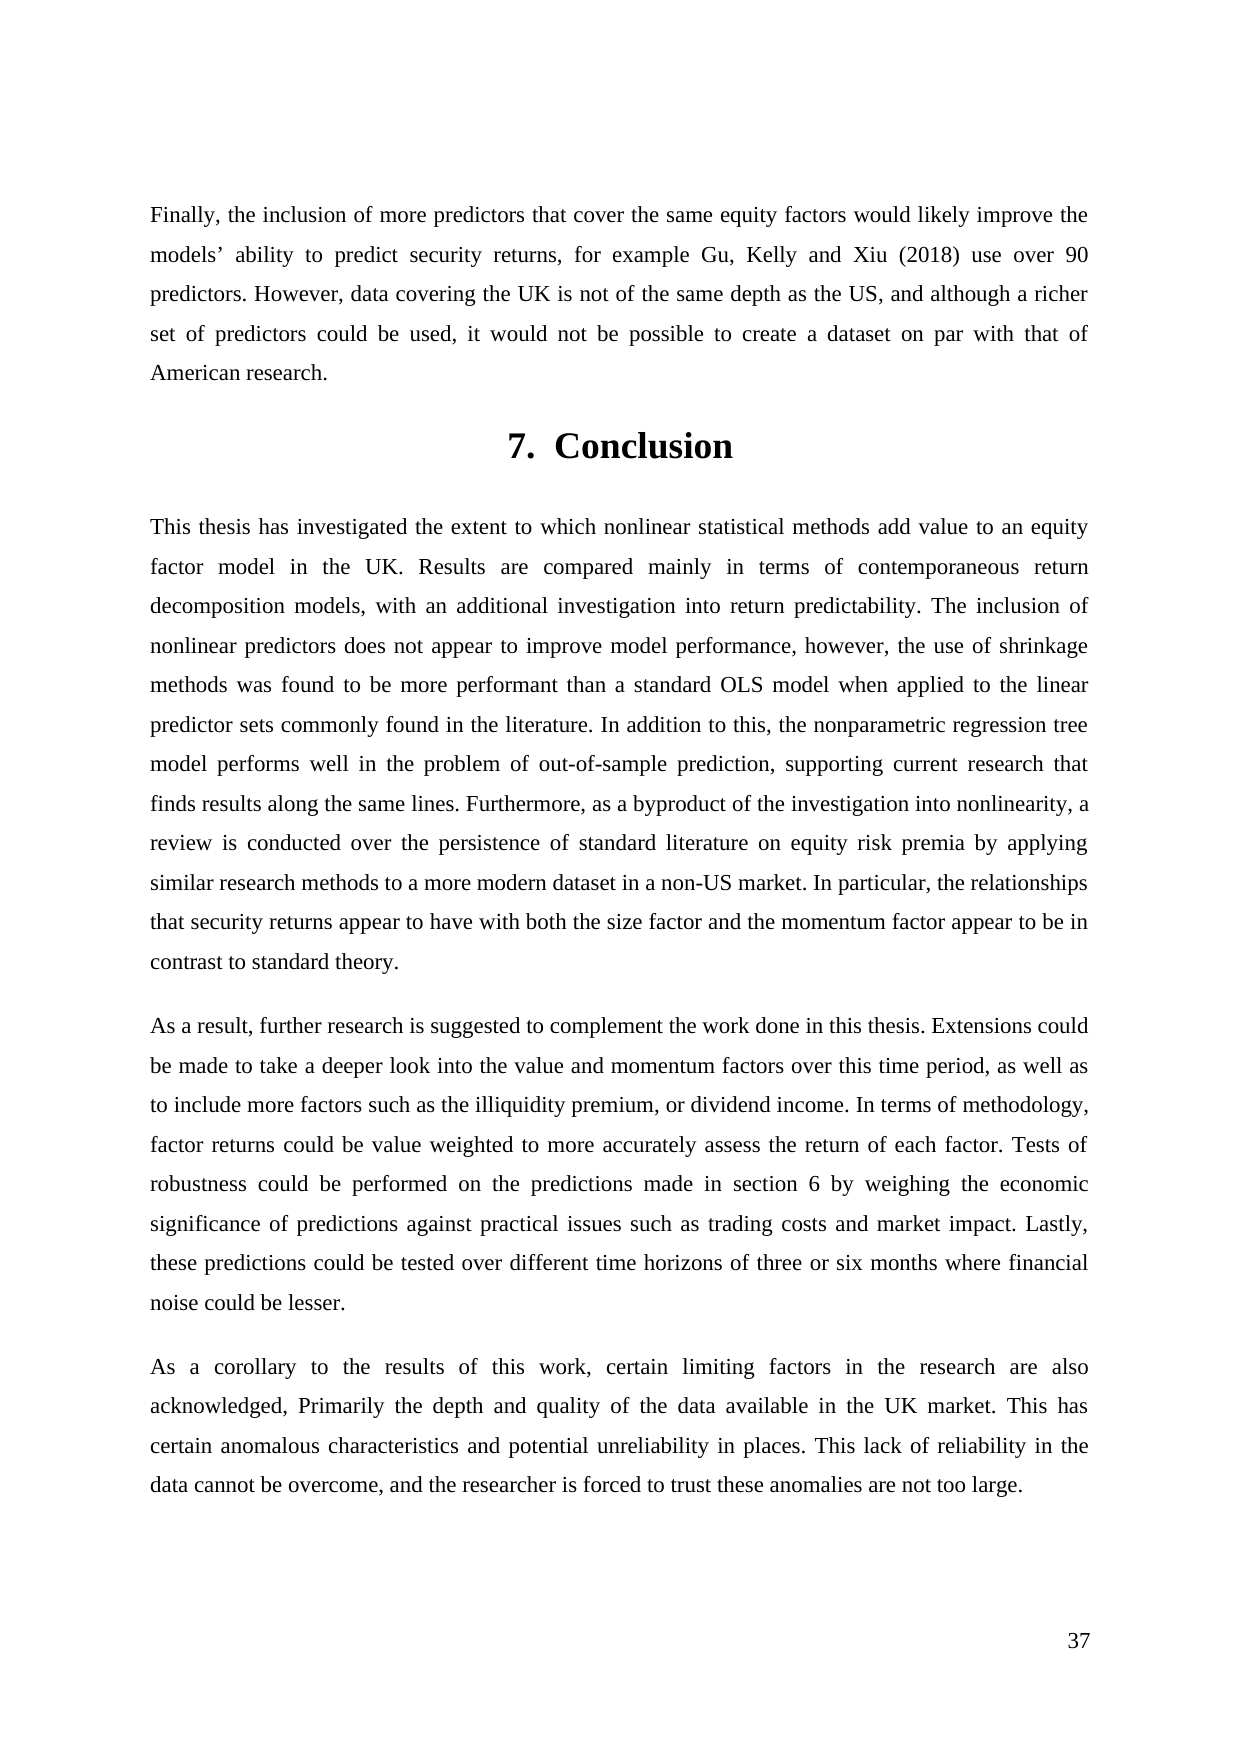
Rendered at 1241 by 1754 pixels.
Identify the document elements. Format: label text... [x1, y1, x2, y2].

text Conclusion [150, 424, 1090, 467]
text As a result, further research is suggested to complement the work done in this thesis. Extensions could be made to take a deeper look into the value and momentum factors over this time period, as well as to include more factors such as the illiquidity premium, or dividend income. In terms of methodology, factor returns could be value weighted to more accurately assess the return of each factor. Tests of robustness could be performed on the predictions made in section 6 by weighing the economic significance of predictions against practical issues such as trading costs and market impact. Lastly, these predictions could be tested over different time horizons of three or six months where financial noise could be lesser. [150, 1012, 1090, 1315]
text This thesis has investigated the extent to which nonlinear statistical methods add value to an equity factor model in the UK. Results are compared mainly in terms of contemporaneous return decomposition models, with an additional investigation into return predictability. The inclusion of nonlinear predictors does not appear to improve model performance, however, the use of shrinkage methods was found to be more performant than a standard OLS model when applied to the linear predictor sets commonly found in the literature. In addition to this, the nonparametric regression tree model performs well in the problem of out-of-sample prediction, supporting current research that finds results along the same lines. Furthermore, as a byproduct of the investigation into nonlinearity, a review is conducted over the persistence of standard literature on equity risk premia by applying similar research methods to a more modern dataset in a non-US market. In particular, the relationships that security returns appear to have with both the size factor and the momentum factor appear to be in contrast to standard theory. [150, 513, 1090, 974]
text Finally, the inclusion of more predictors that cover the same equity factors would likely improve the models’ ability to predict security returns, for example Gu, Kelly and Xiu (2018) use over 90 predictors. However, data covering the UK is not of the same depth as the US, and although a richer set of predictors could be used, it would not be possible to create a dataset on par with that of American research. [150, 201, 1090, 386]
text As a corollary to the results of this work, certain limiting factors in the research are also acknowledged, Primarily the depth and quality of the data available in the UK market. This has certain anomalous characteristics and potential unreliability in places. This lack of reliability in the data cannot be overcome, and the researcher is forced to trust these anomalies are not too large. [150, 1353, 1090, 1498]
